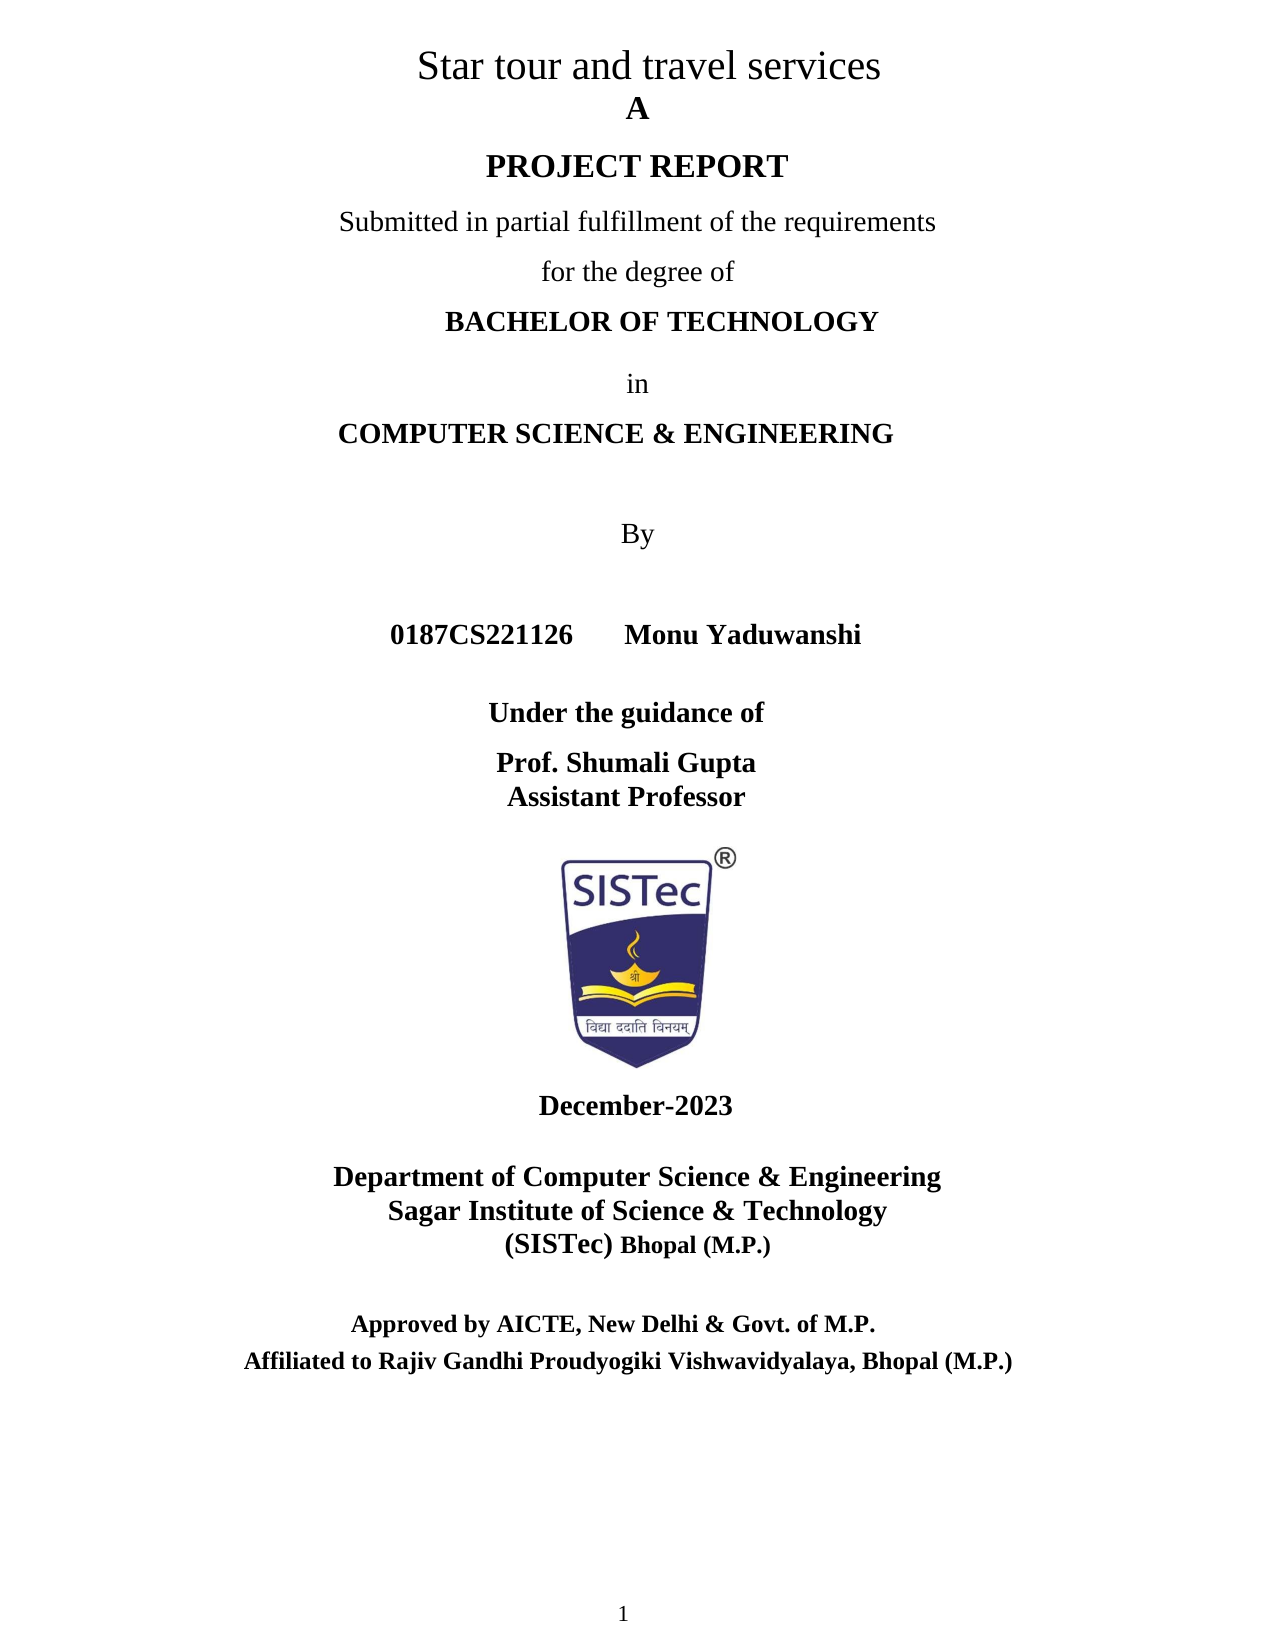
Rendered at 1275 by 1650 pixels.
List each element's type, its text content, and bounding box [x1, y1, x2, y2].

subtitle Prof. Shumali Gupta [371, 746, 879, 779]
subtitle COMPUTER SCIENCE & ENGINEERING [295, 416, 936, 450]
text Star tour and travel services [94, 41, 1152, 88]
text By [336, 517, 939, 550]
subtitle December-2023 [94, 1088, 939, 1121]
subtitle BACHELOR OF TECHNOLOGY [336, 304, 939, 338]
subtitle Department of Computer Science & Engineering Sagar Institute of Science & Technology (SISTec) Bhopal (M.P.) [329, 1159, 945, 1260]
text Affiliated to Rajiv Gandhi Proudyogiki Vishwavidyalaya, Bhopal (M.P.) [104, 1346, 1152, 1374]
text Approved by AICTE, New Delhi & Govt. of M.P. [289, 1309, 936, 1338]
picture [560, 846, 737, 1069]
subtitle Under the guidance of [371, 695, 879, 729]
text Submitted in partial fulfillment of the requirements for the degree of [336, 204, 939, 288]
text in [336, 366, 939, 399]
text PROJECT REPORT [336, 146, 938, 184]
subtitle Assistant Professor [371, 779, 879, 813]
text 0187CS221126 Monu Yaduwanshi [99, 617, 1152, 651]
text A [123, 88, 1152, 127]
